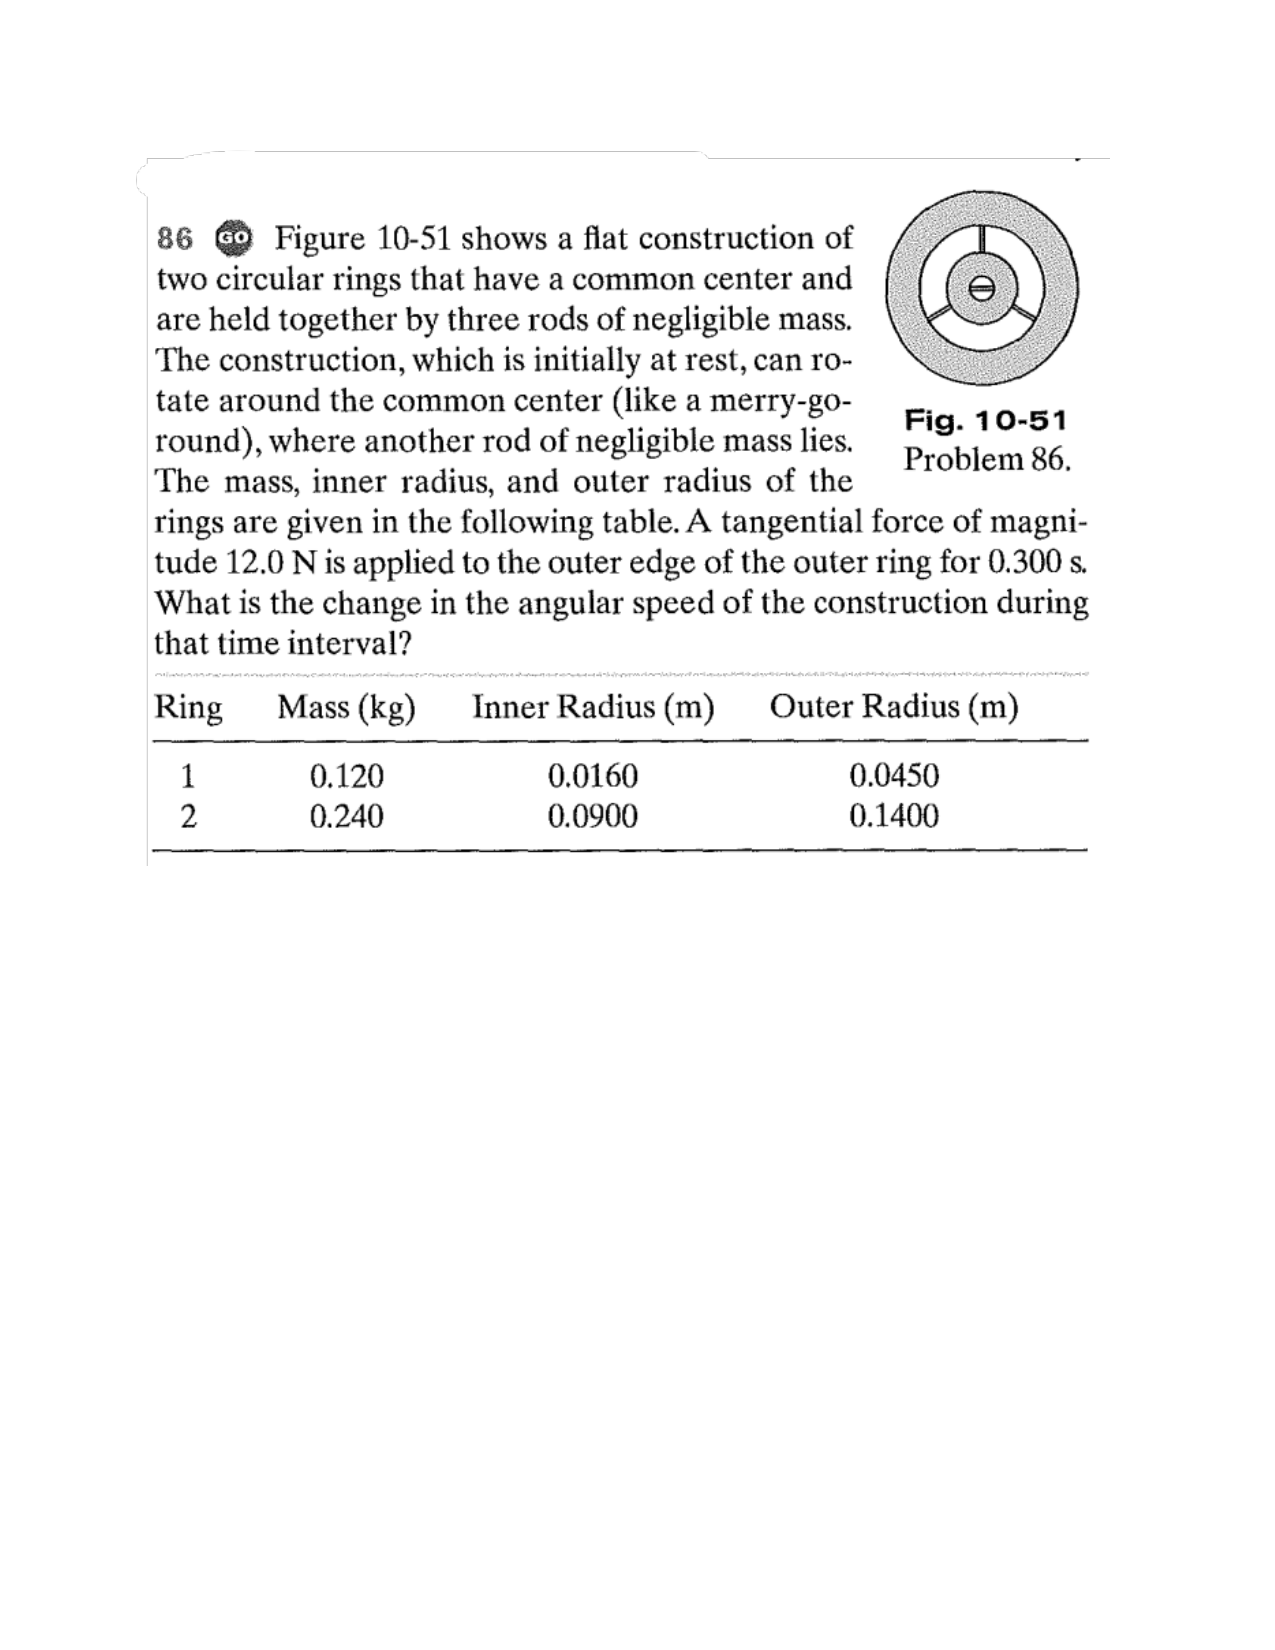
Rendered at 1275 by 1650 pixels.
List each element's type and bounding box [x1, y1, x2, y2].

picture [135, 150, 1110, 866]
